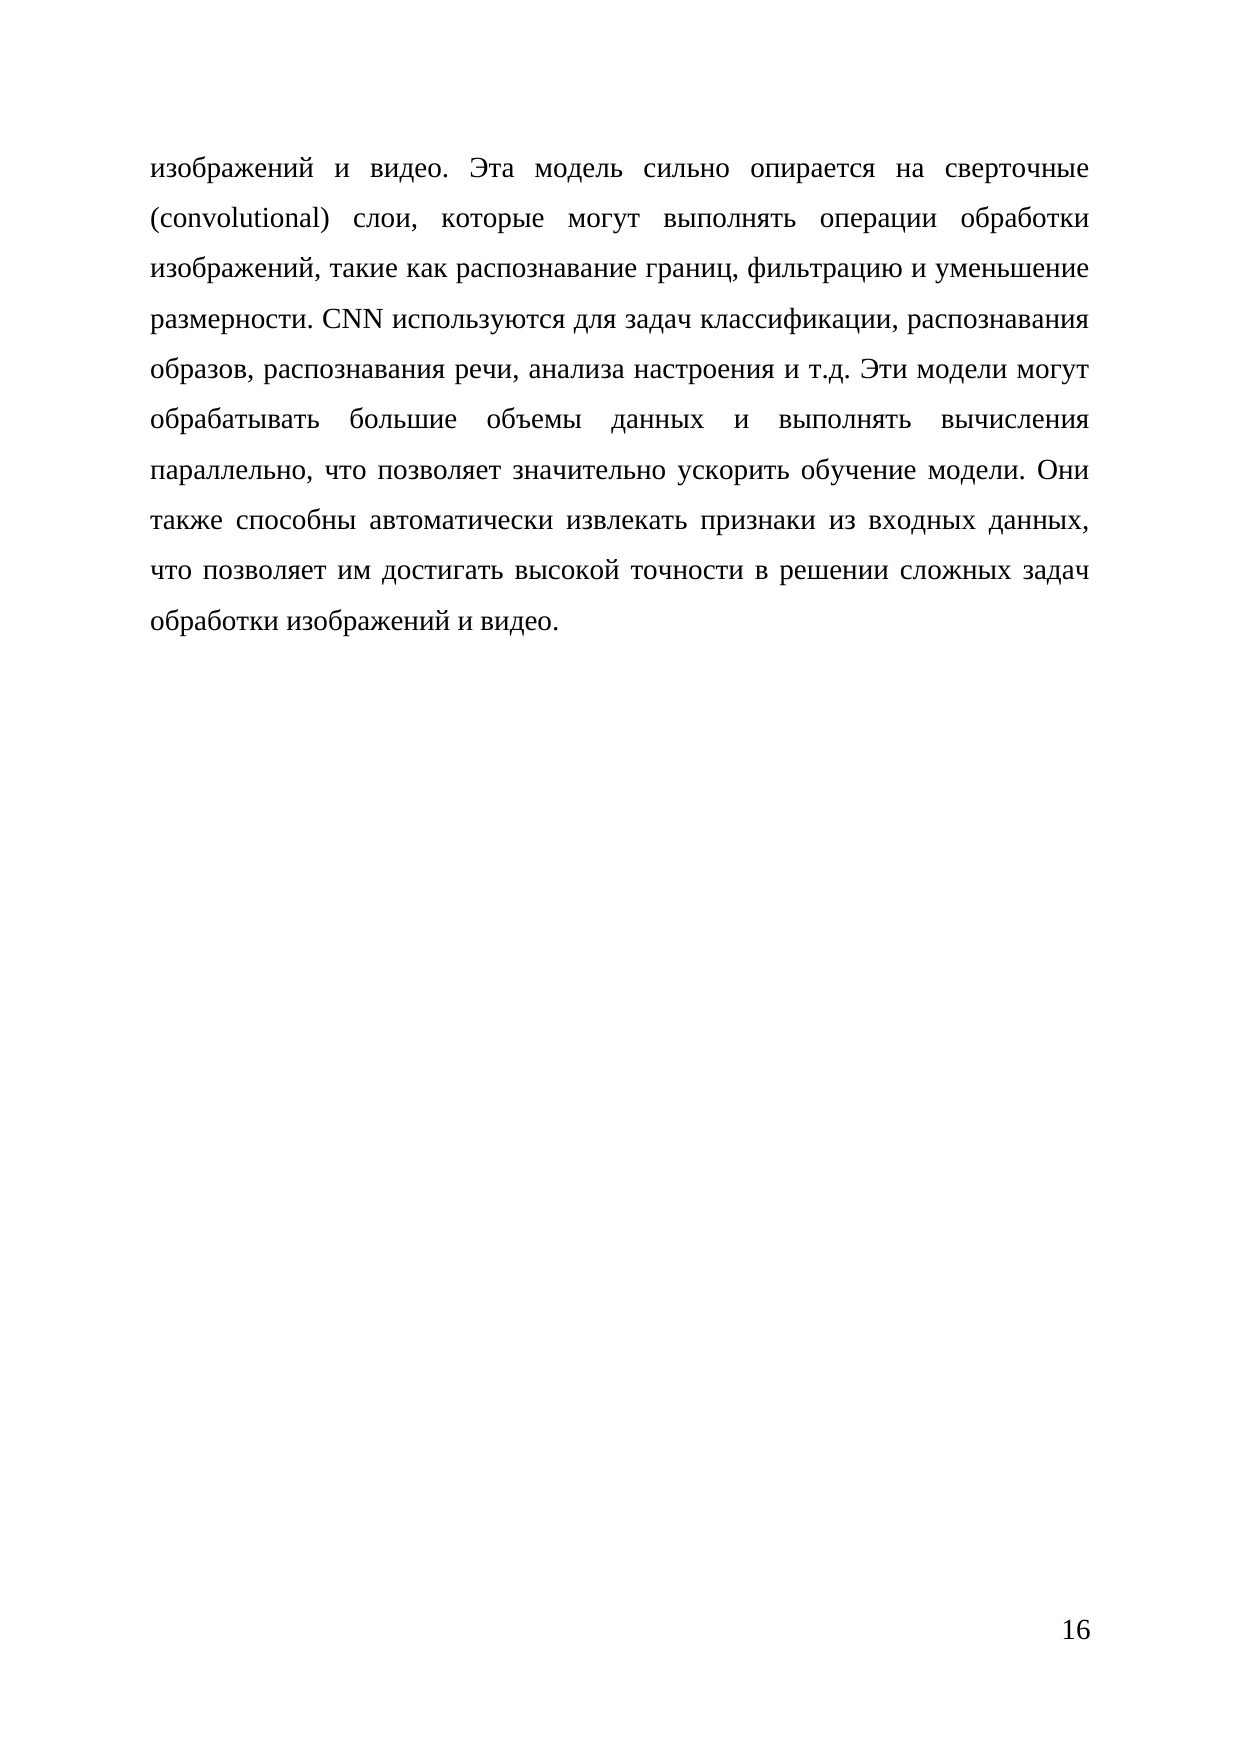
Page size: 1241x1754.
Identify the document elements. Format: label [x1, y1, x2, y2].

text [150, 150, 1090, 636]
